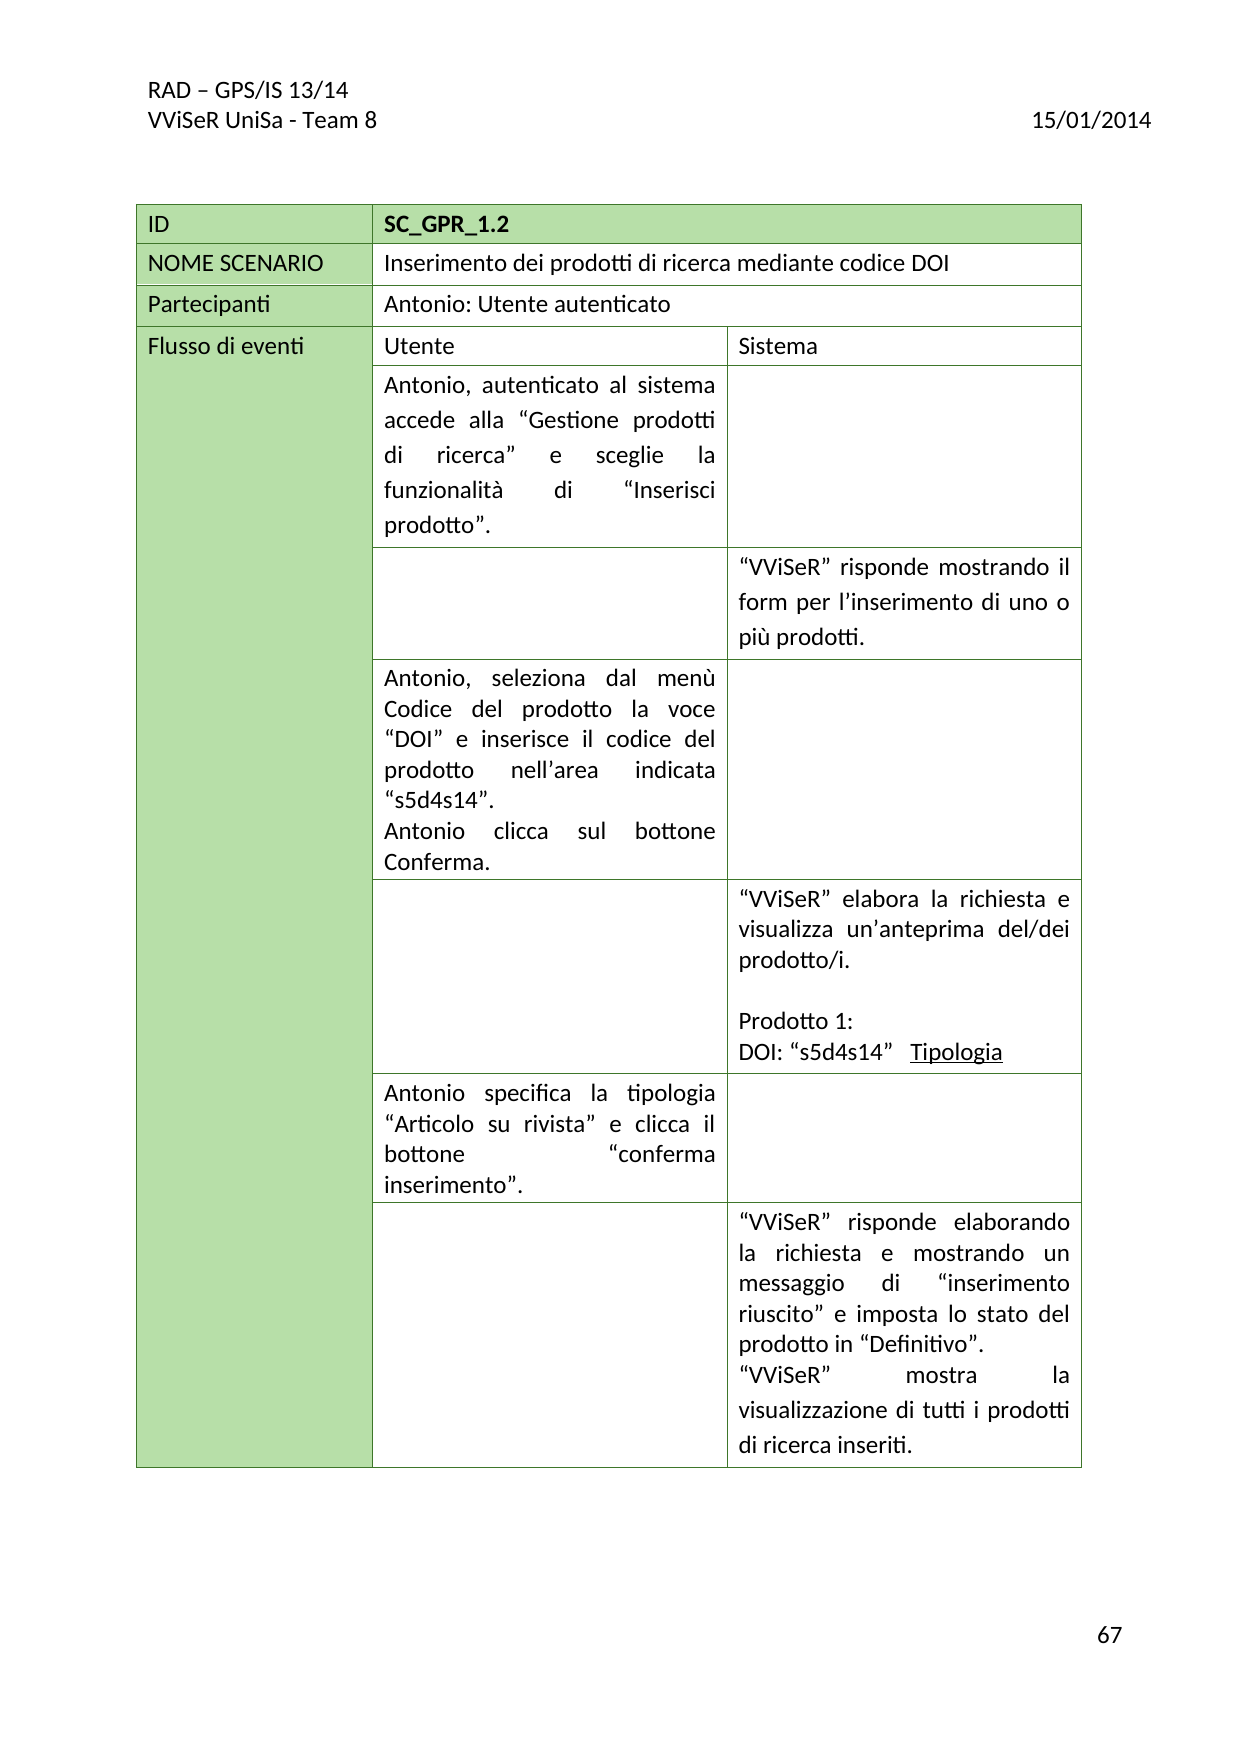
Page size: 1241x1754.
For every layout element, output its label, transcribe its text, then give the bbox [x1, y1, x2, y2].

table_cell “VViSeR” elabora la richiesta e visualizza un’anteprima del/dei prodotto/i. Prodotto 1: DOI: “s5d4s14” Tipologia [728, 880, 1081, 1073]
table_header ID [137, 205, 372, 243]
table_cell [373, 880, 727, 1073]
table_cell “VViSeR” risponde mostrando il form per l’inserimento di uno o più prodotti. [728, 548, 1081, 658]
table_cell Partecipanti [137, 286, 372, 326]
table_cell Antonio, seleziona dal menù Codice del prodotto la voce “DOI” e inserisce il codice del prodotto nell’area indicata “s5d4s14”. Antonio clicca sul bottone Conferma. [373, 660, 727, 879]
table_cell [728, 366, 1081, 547]
table_cell “VViSeR” risponde elaborando la richiesta e mostrando un messaggio di “inserimento riuscito” e imposta lo stato del prodotto in “Definitivo”. “VViSeR” mostra la visualizzazione di tutti i prodotti di ricerca inseriti. [728, 1203, 1081, 1467]
table_cell [728, 660, 1081, 879]
table_cell [373, 1203, 727, 1467]
table_cell [728, 1074, 1081, 1202]
table_cell NOME SCENARIO [137, 244, 372, 284]
table_header SC_GPR_1.2 [373, 205, 1081, 243]
table_cell Antonio, autenticato al sistema accede alla “Gestione prodotti di ricerca” e sceglie la funzionalità di “Inserisci prodotto”. [373, 366, 727, 547]
table_cell Utente [373, 327, 727, 365]
table_cell Inserimento dei prodotti di ricerca mediante codice DOI [373, 244, 1081, 284]
table_cell [373, 548, 727, 658]
table_cell Flusso di eventi [137, 327, 372, 1467]
table_cell Antonio: Utente autenticato [373, 286, 1081, 326]
table_cell Sistema [728, 327, 1081, 365]
table_cell Antonio specifica la tipologia “Articolo su rivista” e clicca il bottone “conferma inserimento”. [373, 1074, 727, 1202]
